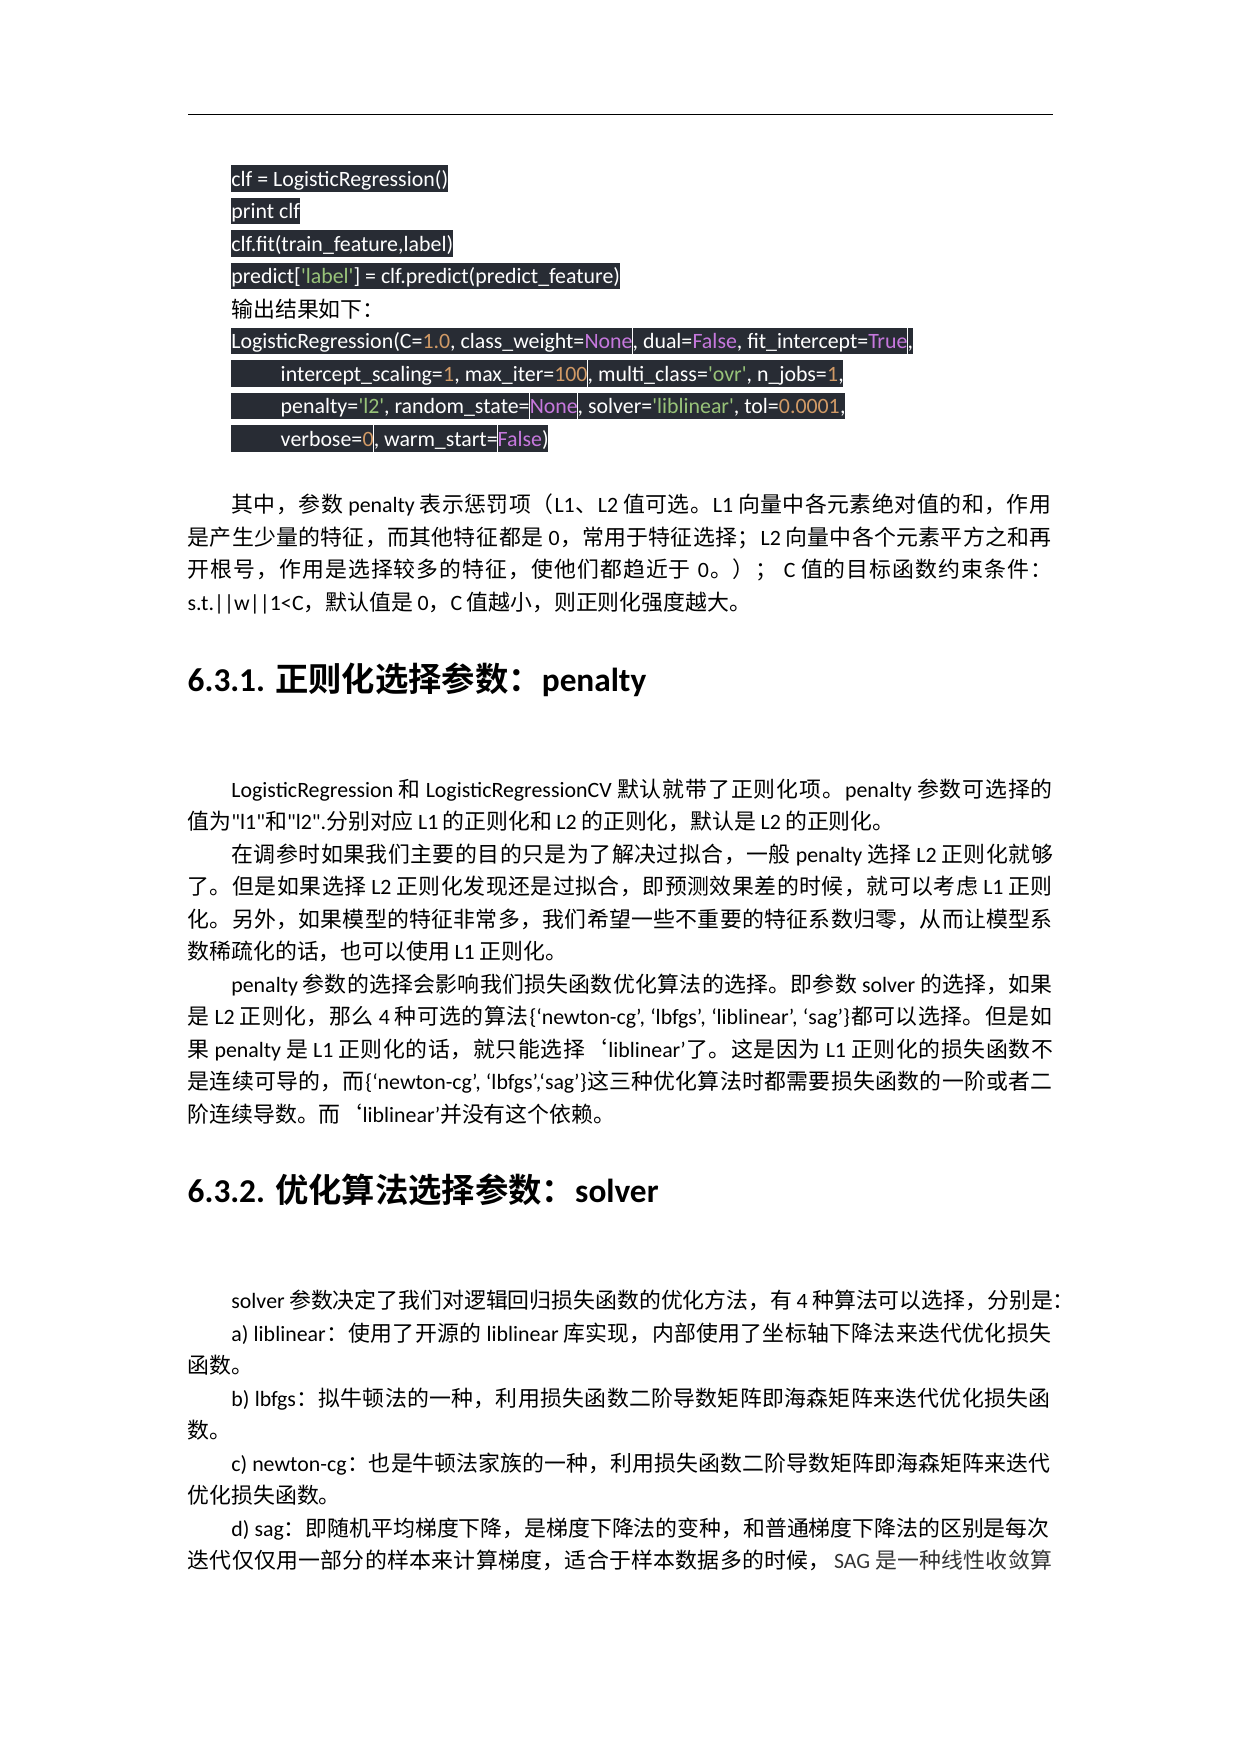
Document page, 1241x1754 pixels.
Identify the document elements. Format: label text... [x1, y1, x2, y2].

text 输出结果如下： [187, 292, 1053, 324]
text solver参数决定了我们对逻辑回归损失函数的优化方法，有4种算法可以选择，分别是： [187, 1283, 1053, 1316]
text print clf [187, 194, 1053, 227]
text LogisticRegression和LogisticRegressionCV默认就带了正则化项。penalty参数可选择的值为"l1"和"l2".分别对应L1的正则化和L2的正则化，默认是L2的正则化。 [187, 771, 1053, 836]
text verbose=0, warm_start=False) [187, 422, 1053, 454]
text a) liblinear：使用了开源的liblinear库实现，内部使用了坐标轴下降法来迭代优化损失函数。 [187, 1316, 1053, 1381]
text intercept_scaling=1, max_iter=100, multi_class='ovr', n_jobs=1, [187, 357, 1053, 389]
subtitle 正则化选择参数：penalty [187, 644, 1053, 709]
text b) lbfgs：拟牛顿法的一种，利用损失函数二阶导数矩阵即海森矩阵来迭代优化损失函数。 [187, 1381, 1053, 1446]
text 其中，参数penalty表示惩罚项（L1、L2值可选。L1向量中各元素绝对值的和，作用是产生少量的特征，而其他特征都是0，常用于特征选择；L2向量中各个元素平方之和再开根号，作用是选择较多的特征，使他们都趋近于0。）； C值的目标函数约束条件：s.t.||w||1<C，默认值是0，C值越小，则正则化强度越大。 [187, 487, 1053, 617]
text c) newton-cg：也是牛顿法家族的一种，利用损失函数二阶导数矩阵即海森矩阵来迭代优化损失函数。 [187, 1446, 1053, 1511]
text predict['label'] = clf.predict(predict_feature) [187, 259, 1053, 292]
text 在调参时如果我们主要的目的只是为了解决过拟合，一般penalty选择L2正则化就够了。但是如果选择L2正则化发现还是过拟合，即预测效果差的时候，就可以考虑L1正则化。另外，如果模型的特征非常多，我们希望一些不重要的特征系数归零，从而让模型系数稀疏化的话，也可以使用L1正则化。 [187, 836, 1053, 966]
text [187, 1511, 1053, 1576]
text clf.fit(train_feature,label) [187, 227, 1053, 259]
text penalty='l2', random_state=None, solver='liblinear', tol=0.0001, [187, 389, 1053, 422]
subtitle 优化算法选择参数：solver [187, 1156, 1053, 1221]
text LogisticRegression(C=1.0, class_weight=None, dual=False, fit_intercept=True, [187, 324, 1053, 357]
text clf = LogisticRegression() [187, 162, 1053, 194]
text penalty参数的选择会影响我们损失函数优化算法的选择。即参数solver的选择，如果是L2正则化，那么4种可选的算法{‘newton-cg’, ‘lbfgs’, ‘liblinear’, ‘sag’}都可以选择。但是如果penalty是L1正则化的话，就只能选择‘liblinear’了。这是因为L1正则化的损失函数不是连续可导的，而{‘newton-cg’, ‘lbfgs’,‘sag’}这三种优化算法时都需要损失函数的一阶或者二阶连续导数。而‘liblinear’并没有这个依赖。 [187, 966, 1053, 1129]
